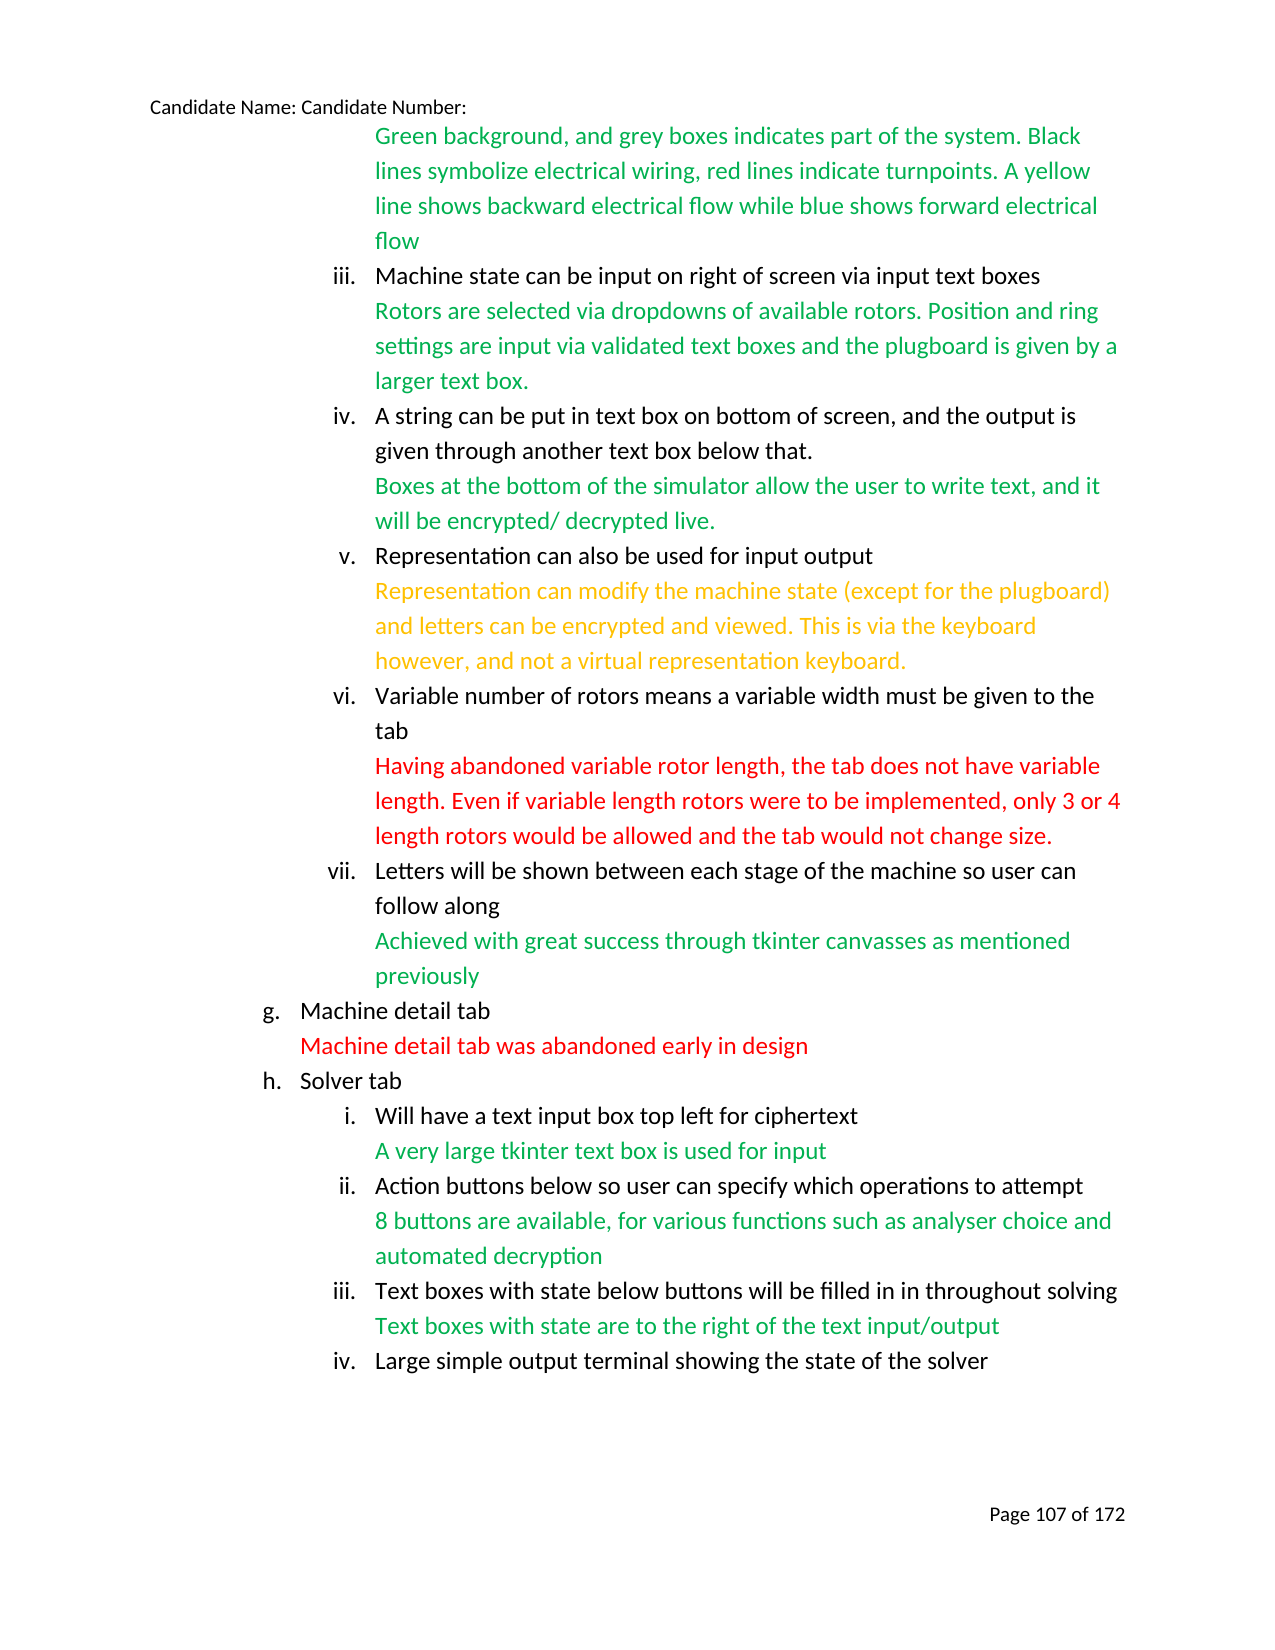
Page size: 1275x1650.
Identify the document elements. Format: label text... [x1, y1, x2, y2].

list Rotors are selected via dropdowns of available rotors. Position and ring settings are input via validated text boxes and the plugboard is given by a larger text box. [375, 295, 1125, 396]
list Green background, and grey boxes indicates part of the system. Black lines symbolize electrical wiring, red lines indicate turnpoints. A yellow line shows backward electrical flow while blue shows forward electrical flow [375, 120, 1125, 256]
list Variable number of rotors means a variable width must be given to the tab [356, 680, 1125, 746]
list Having abandoned variable rotor length, the tab does not have variable length. Even if variable length rotors were to be implemented, only 3 or 4 length rotors would be allowed and the tab would not change size. [375, 750, 1125, 851]
list A string can be put in text box on bottom of screen, and the output is given through another text box below that. [356, 400, 1125, 466]
list Machine detail tab [262, 995, 1125, 1026]
list Text boxes with state are to the right of the text input/output [375, 1310, 1125, 1341]
list Action buttons below so user can specify which operations to attempt [356, 1170, 1125, 1201]
list Representation can also be used for input output [356, 540, 1125, 571]
list Large simple output terminal showing the state of the solver [356, 1345, 1125, 1376]
list Machine state can be input on right of screen via input text boxes [356, 260, 1125, 291]
list 8 buttons are available, for various functions such as analyser choice and automated decryption [375, 1205, 1125, 1271]
list Machine detail tab was abandoned early in design [300, 1030, 1125, 1061]
list Achieved with great success through tkinter canvasses as mentioned previously [375, 925, 1125, 991]
list Will have a text input box top left for ciphertext [356, 1100, 1125, 1131]
list Text boxes with state below buttons will be filled in in throughout solving [356, 1275, 1125, 1306]
list Letters will be shown between each stage of the machine so user can follow along [356, 855, 1125, 921]
list A very large tkinter text box is used for input [375, 1135, 1125, 1166]
list Representation can modify the machine state (except for the plugboard) and letters can be encrypted and viewed. This is via the keyboard however, and not a virtual representation keyboard. [375, 575, 1125, 676]
list Boxes at the bottom of the simulator allow the user to write text, and it will be encrypted/ decrypted live. [375, 470, 1125, 536]
list Solver tab [262, 1065, 1125, 1096]
